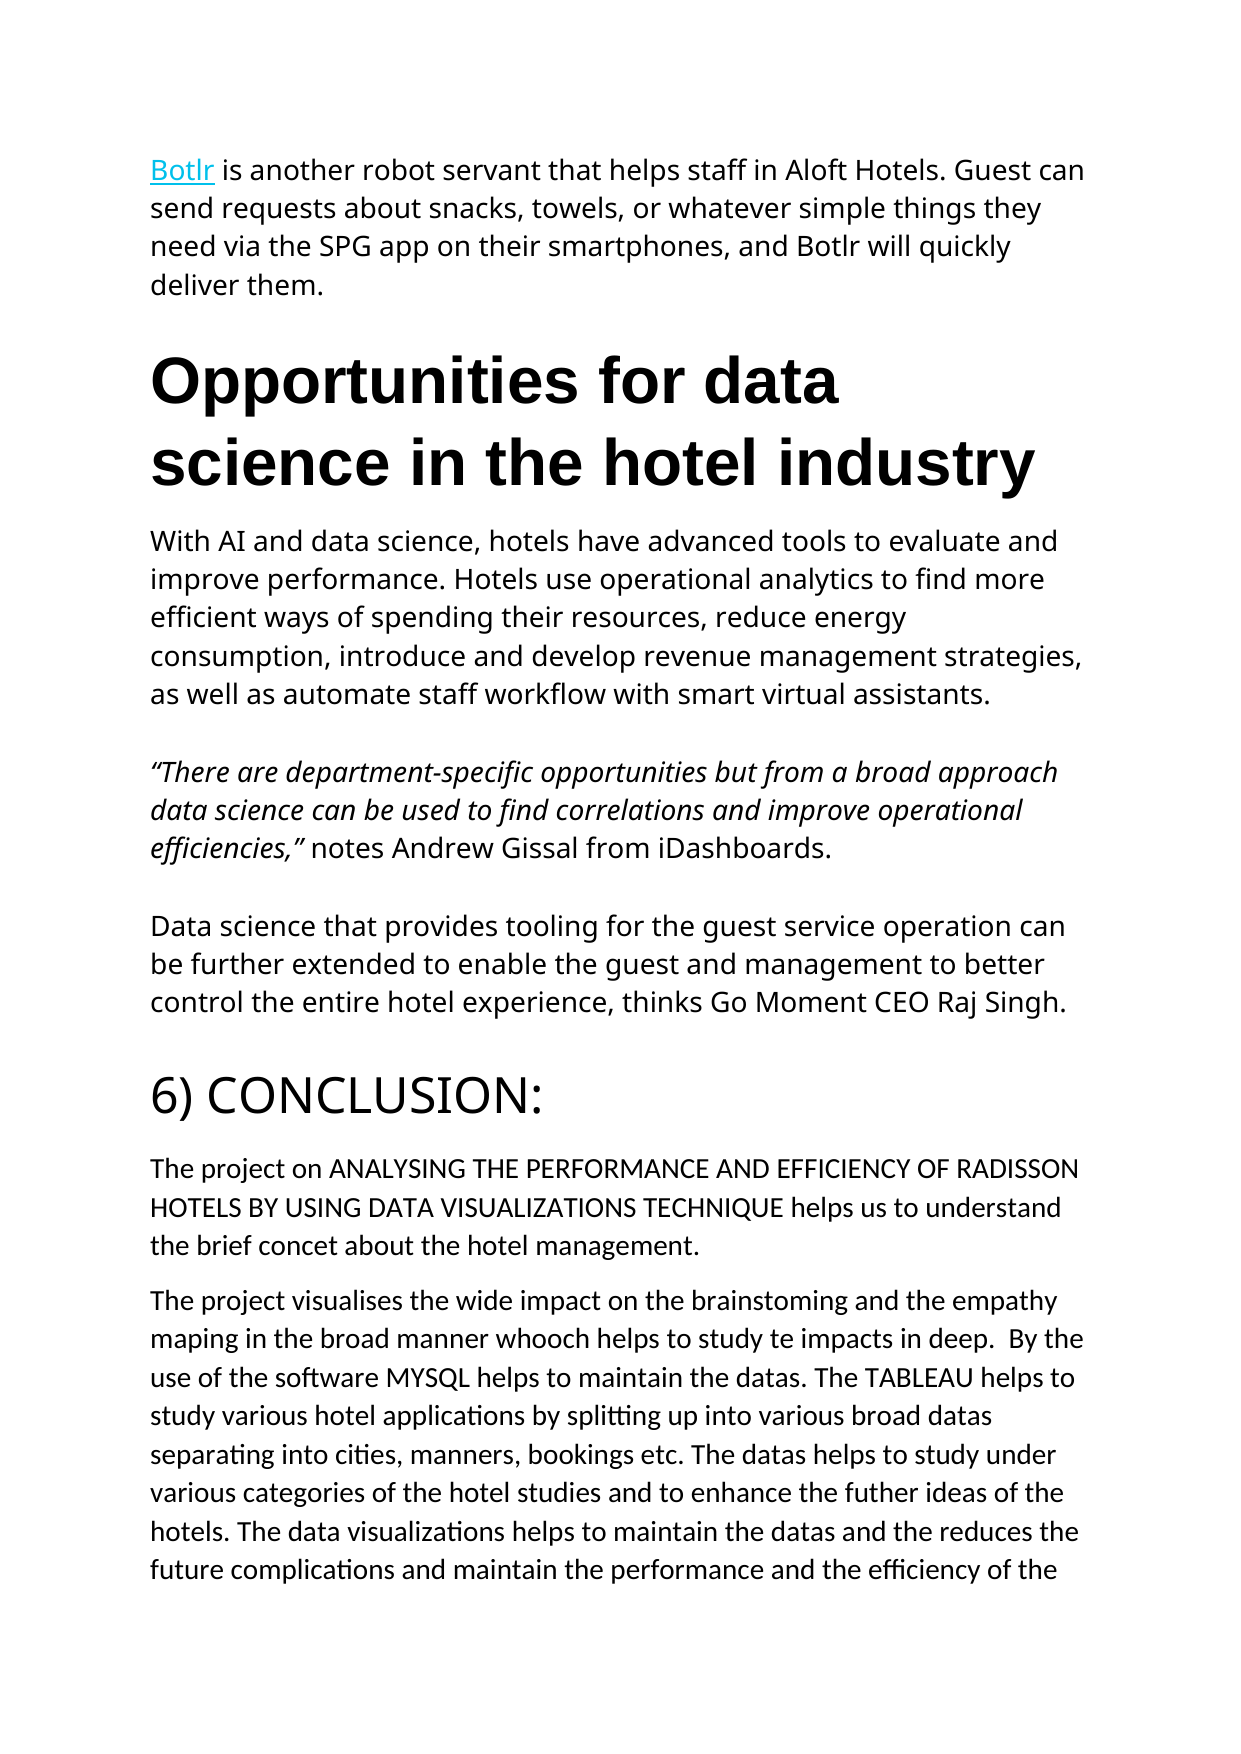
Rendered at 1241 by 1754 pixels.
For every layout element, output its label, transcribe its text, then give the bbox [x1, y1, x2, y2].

text The project on ANALYSING THE PERFORMANCE AND EFFICIENCY OF RADISSON HOTELS BY USING DATA VISUALIZATIONS TECHNIQUE helps us to understand the brief concet about the hotel management. [150, 1150, 1090, 1263]
text Botlr is another robot servant that helps staff in Aloft Hotels. Guest can send requests about snacks, towels, or whatever simple things they need via the SPG app on their smartphones, and Botlr will quickly deliver them. [150, 150, 1090, 303]
text With AI and data science, hotels have advanced tools to evaluate and improve performance. Hotels use operational analytics to find more efficient ways of spending their resources, reduce energy consumption, introduce and develop revenue management strategies, as well as automate staff workflow with smart virtual assistants. [150, 521, 1090, 713]
subtitle Opportunities for data science in the hotel industry [150, 342, 1090, 499]
text 6) CONCLUSION: [150, 1060, 1090, 1128]
text “There are department-specific opportunities but from a broad approach data science can be used to find correlations and improve operational efficiencies,” notes Andrew Gissal from iDashboards. [150, 752, 1090, 867]
text Data science that provides tooling for the guest service operation can be further extended to enable the guest and management to better control the entire hotel experience, thinks Go Moment CEO Raj Singh. [150, 906, 1090, 1021]
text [150, 1282, 1090, 1587]
